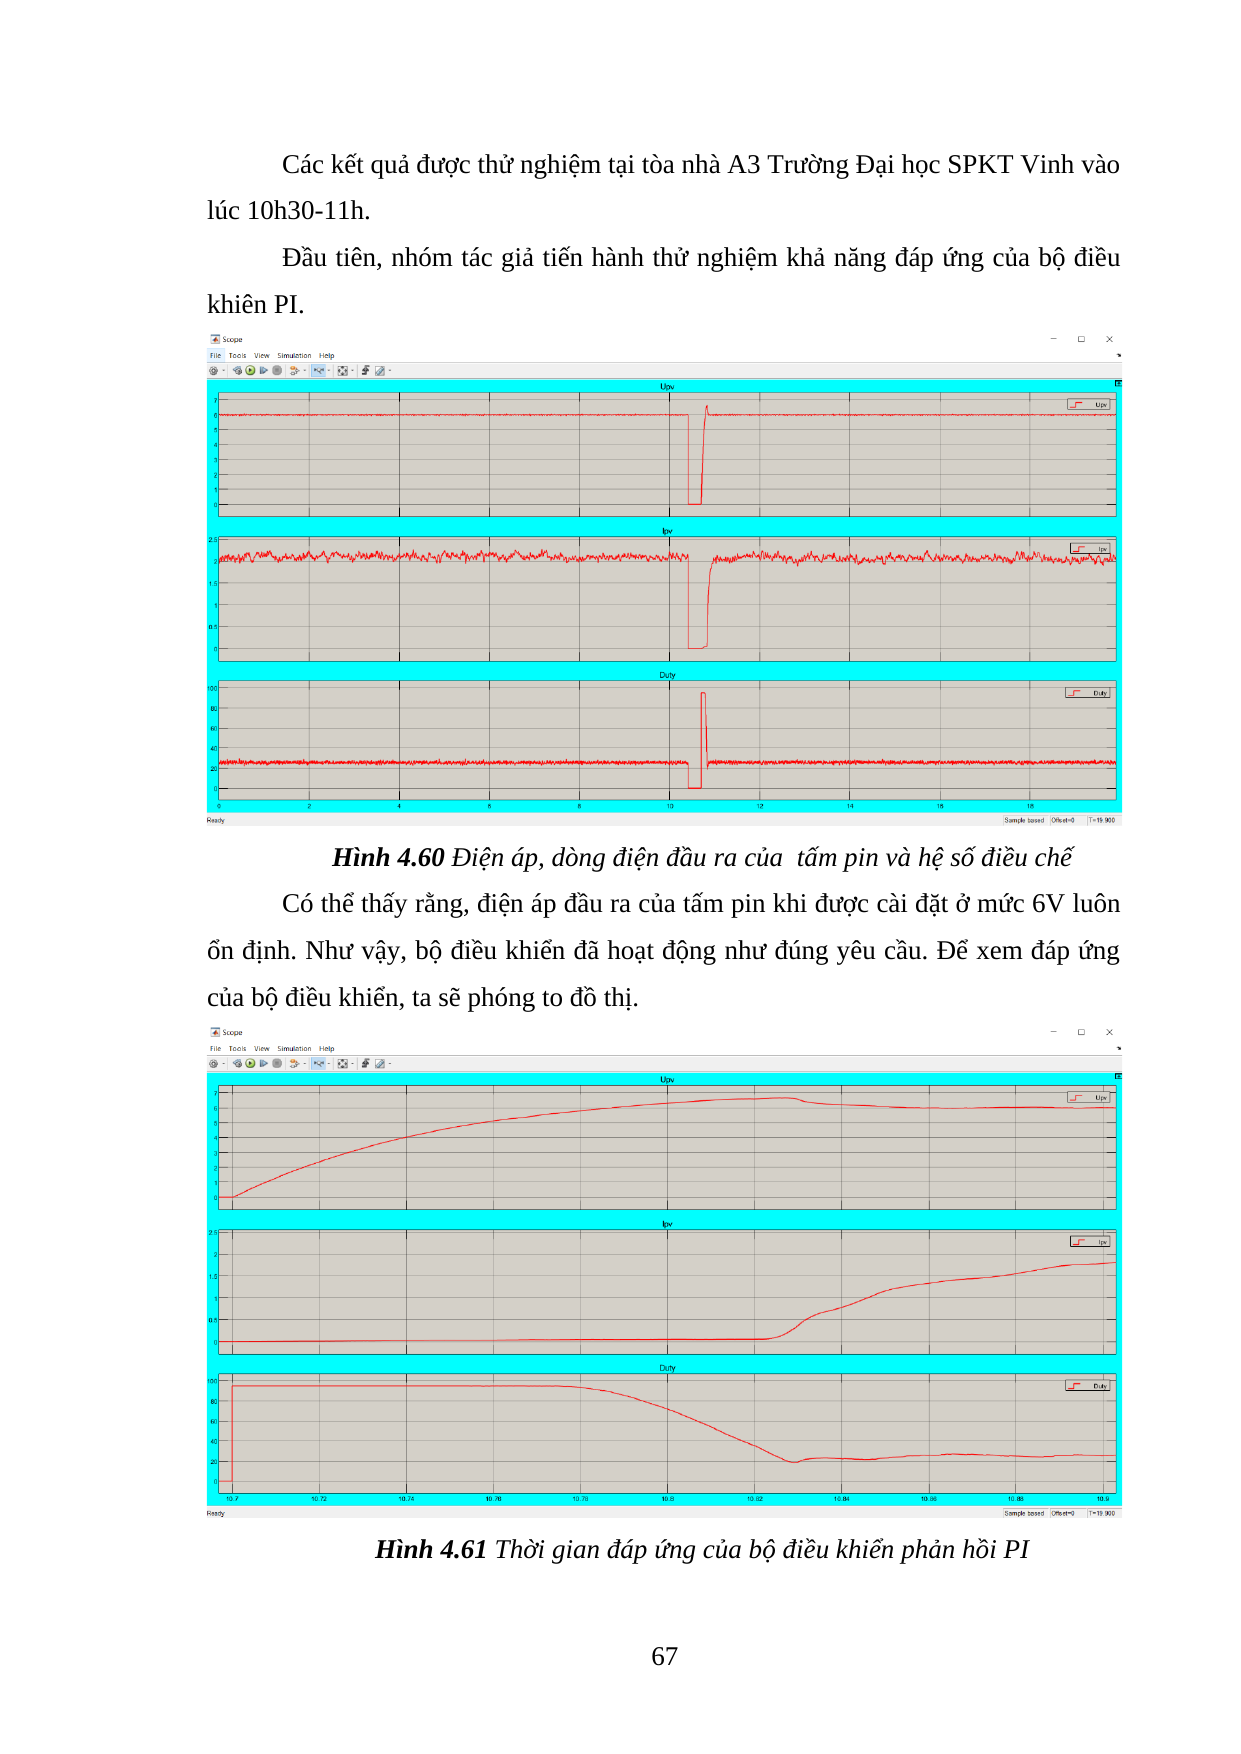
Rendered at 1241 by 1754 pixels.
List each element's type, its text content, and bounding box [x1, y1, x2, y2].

text Có thể thấy rằng, điện áp đầu ra của tấm pin khi được cài đặt ở mức 6V luôn ổn định. Như vậy, bộ điều khiển đã hoạt động như đúng yêu cầu. Để xem đáp ứng của bộ điều khiển, ta sẽ phóng to đồ thị. [207, 887, 1122, 1012]
text Đầu tiên, nhóm tác giả tiến hành thử nghiệm khả năng đáp ứng của bộ điều khiên PI. [207, 241, 1122, 319]
picture [206, 1027, 1123, 1518]
text Các kết quả được thử nghiệm tại tòa nhà A3 Trường Đại học SPKT Vinh vào lúc 10h30-11h. [207, 148, 1122, 226]
picture [206, 334, 1123, 826]
